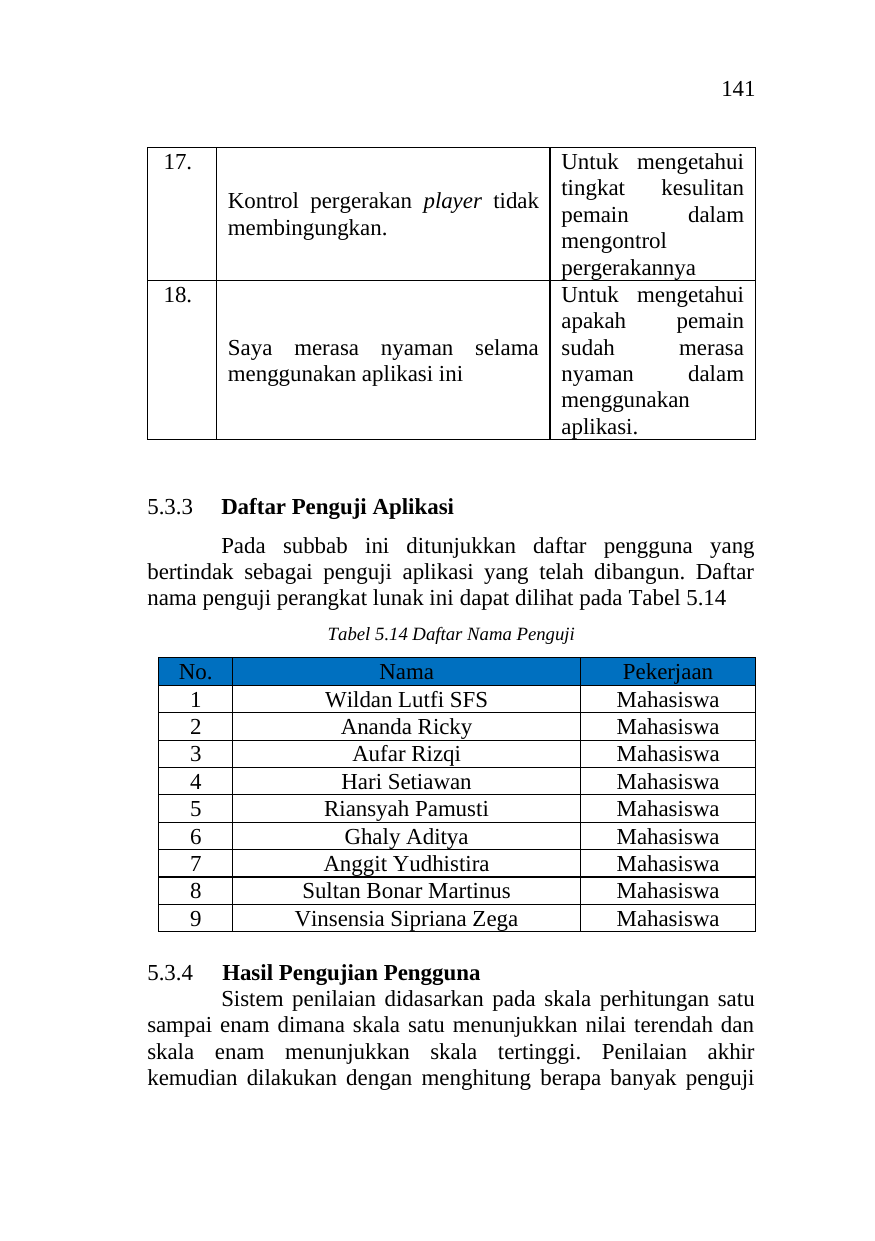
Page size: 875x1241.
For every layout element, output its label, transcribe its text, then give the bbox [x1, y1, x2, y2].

table_cell Hari Setiawan [233, 768, 580, 794]
table_cell Mahasiswa [581, 823, 755, 849]
table_header Nama [233, 658, 580, 685]
table_cell Kontrol pergerakan player tidak membingungkan. [217, 148, 549, 280]
table_cell Vinsensia Sipriana Zega [233, 905, 580, 931]
table_cell Saya merasa nyaman selama menggunakan aplikasi ini [217, 281, 549, 439]
table_cell 9 [159, 905, 232, 931]
table_cell Ananda Ricky [233, 713, 580, 739]
table_cell Mahasiswa [581, 850, 755, 876]
table_cell [148, 148, 216, 280]
table_cell Mahasiswa [581, 713, 755, 739]
table_cell Mahasiswa [581, 878, 755, 904]
table_cell Aufar Rizqi [233, 741, 580, 767]
table_cell 5 [159, 795, 232, 822]
table_cell Anggit Yudhistira [233, 850, 580, 876]
table_cell Mahasiswa [581, 686, 755, 712]
subtitle Hasil Pengujian Pengguna [147, 959, 755, 985]
table_header Pekerjaan [581, 658, 755, 685]
table_cell Mahasiswa [581, 768, 755, 794]
table_cell Wildan Lutfi SFS [233, 686, 580, 712]
table_cell 6 [159, 823, 232, 849]
table_cell Mahasiswa [581, 795, 755, 822]
subtitle Daftar Penguji Aplikasi [147, 493, 755, 519]
table_cell 2 [159, 713, 232, 739]
table_cell Ghaly Aditya [233, 823, 580, 849]
table_cell 3 [159, 741, 232, 767]
table_cell Mahasiswa [581, 741, 755, 767]
table_header No. [159, 658, 232, 685]
table_cell Untuk mengetahui apakah pemain sudah merasa nyaman dalam menggunakan aplikasi. [551, 281, 755, 439]
table_cell Mahasiswa [581, 905, 755, 931]
table_cell Untuk mengetahui tingkat kesulitan pemain dalam mengontrol pergerakannya [551, 148, 755, 280]
table_cell Sultan Bonar Martinus [233, 878, 580, 904]
table_cell 7 [159, 850, 232, 876]
table_cell [148, 281, 216, 439]
table_cell 4 [159, 768, 232, 794]
table_cell 8 [159, 878, 232, 904]
table_cell Riansyah Pamusti [233, 795, 580, 822]
table_cell 1 [159, 686, 232, 712]
